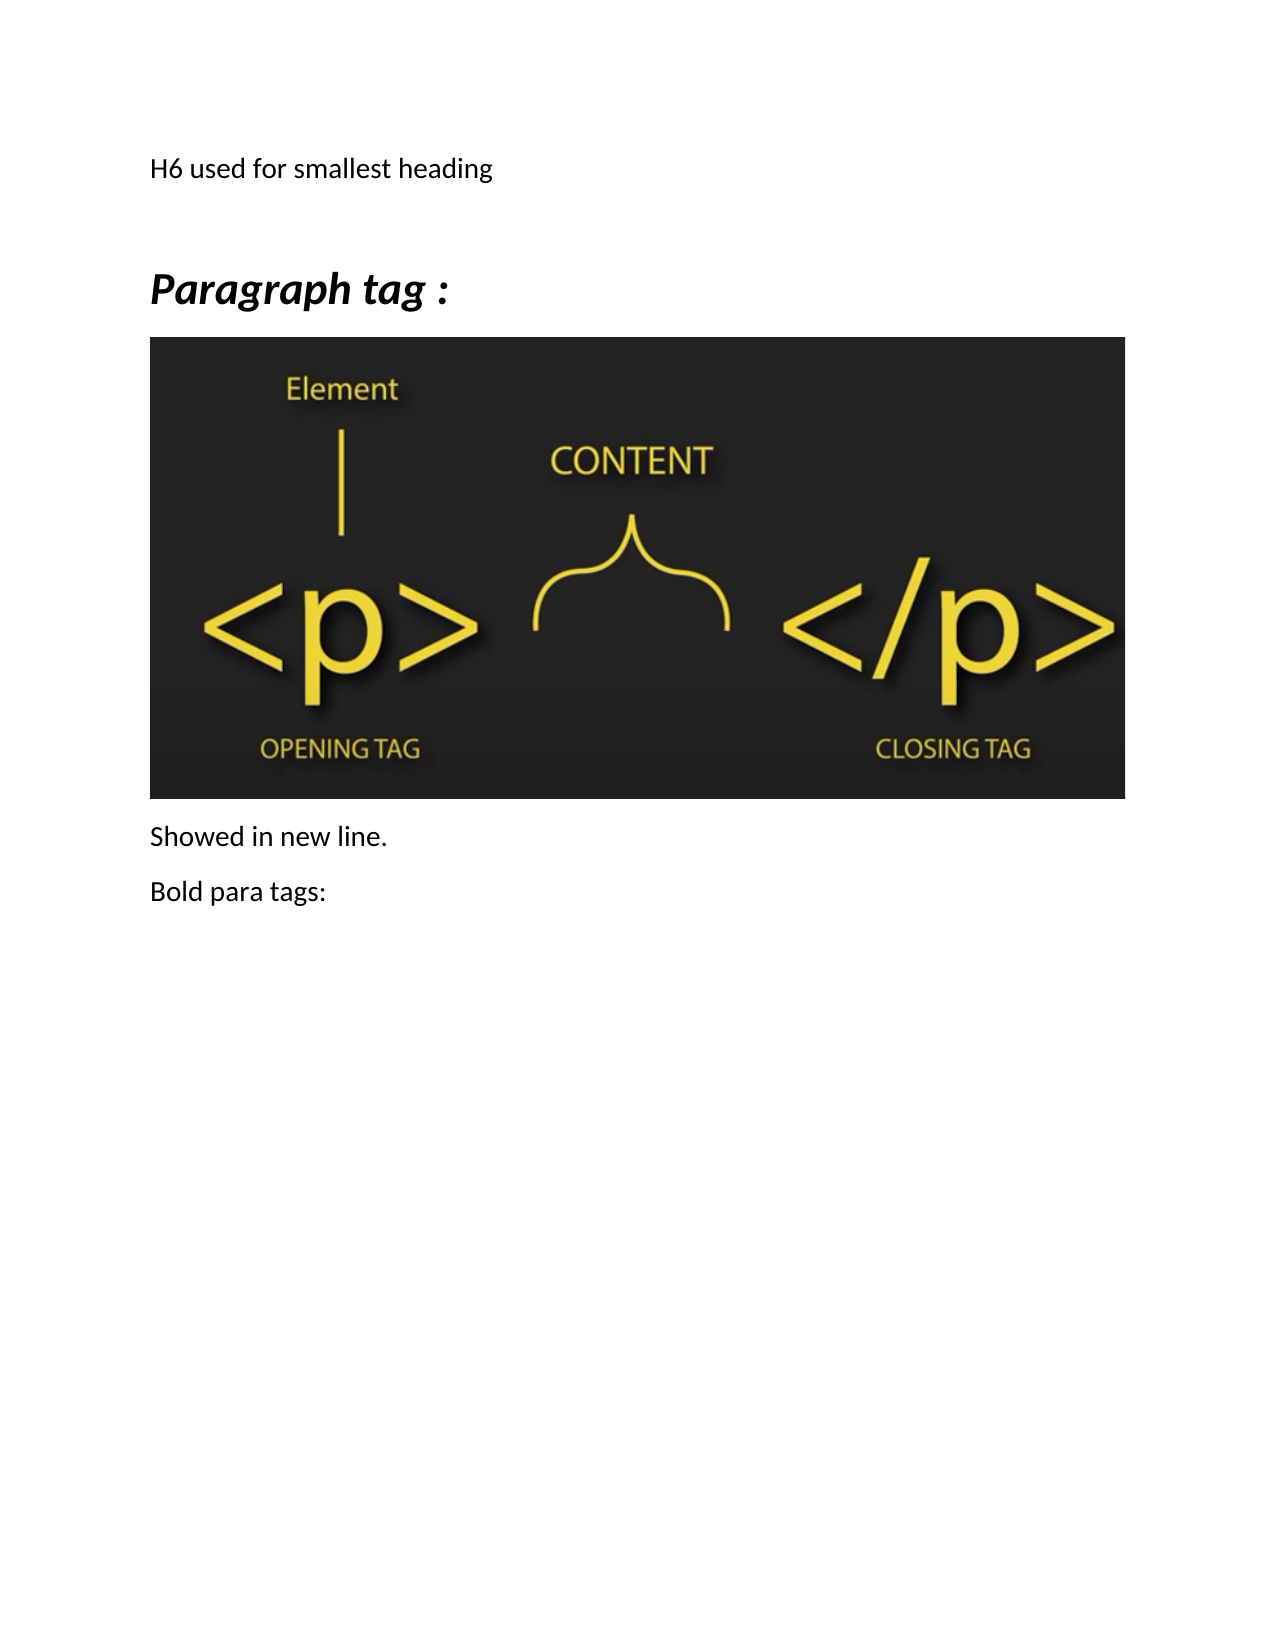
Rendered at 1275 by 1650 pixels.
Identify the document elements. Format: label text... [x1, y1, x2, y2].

text Showed in new line. [150, 818, 1125, 853]
text Paragraph tag : [150, 260, 1125, 316]
picture [150, 337, 1125, 799]
text H6 used for smallest heading [150, 150, 1125, 186]
text Bold para tags: [150, 873, 1125, 908]
